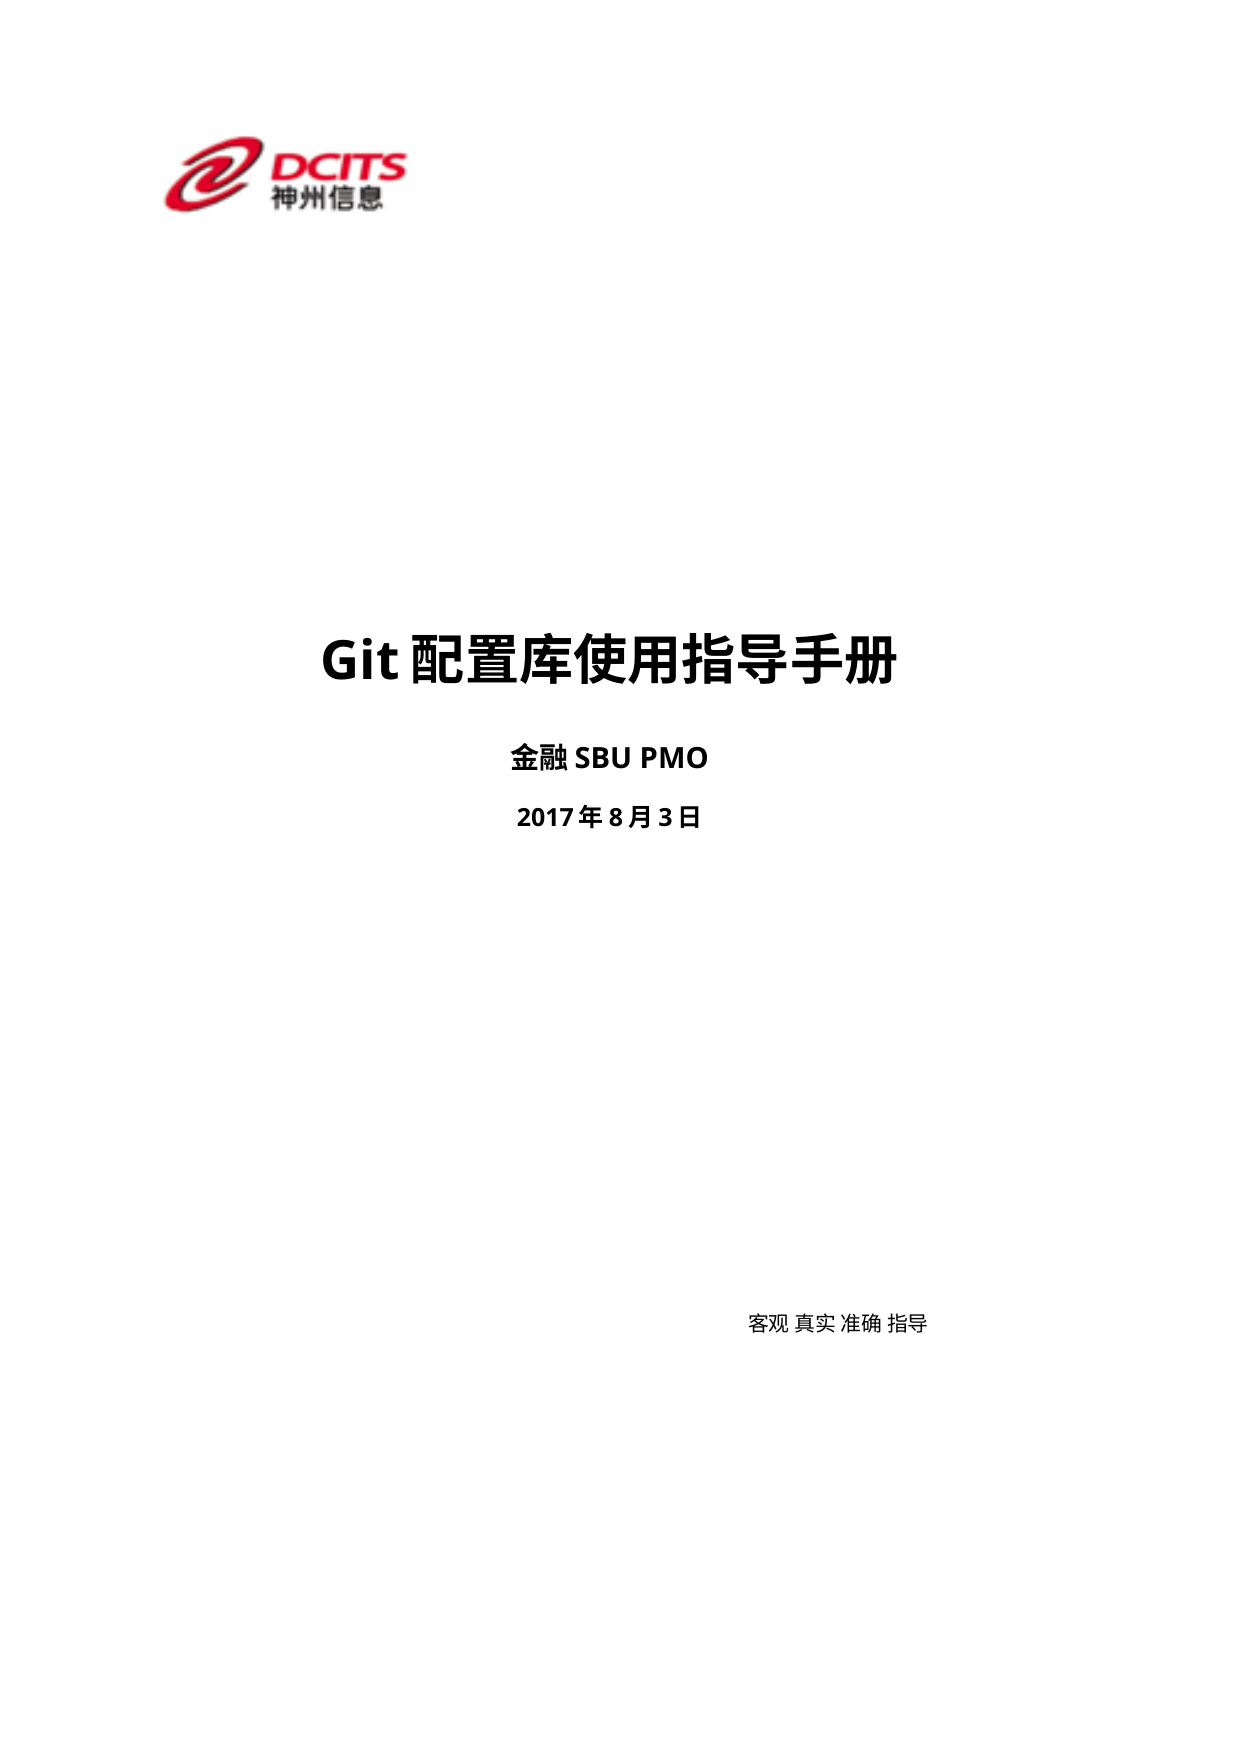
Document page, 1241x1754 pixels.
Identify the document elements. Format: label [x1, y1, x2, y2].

picture [135, 135, 425, 224]
